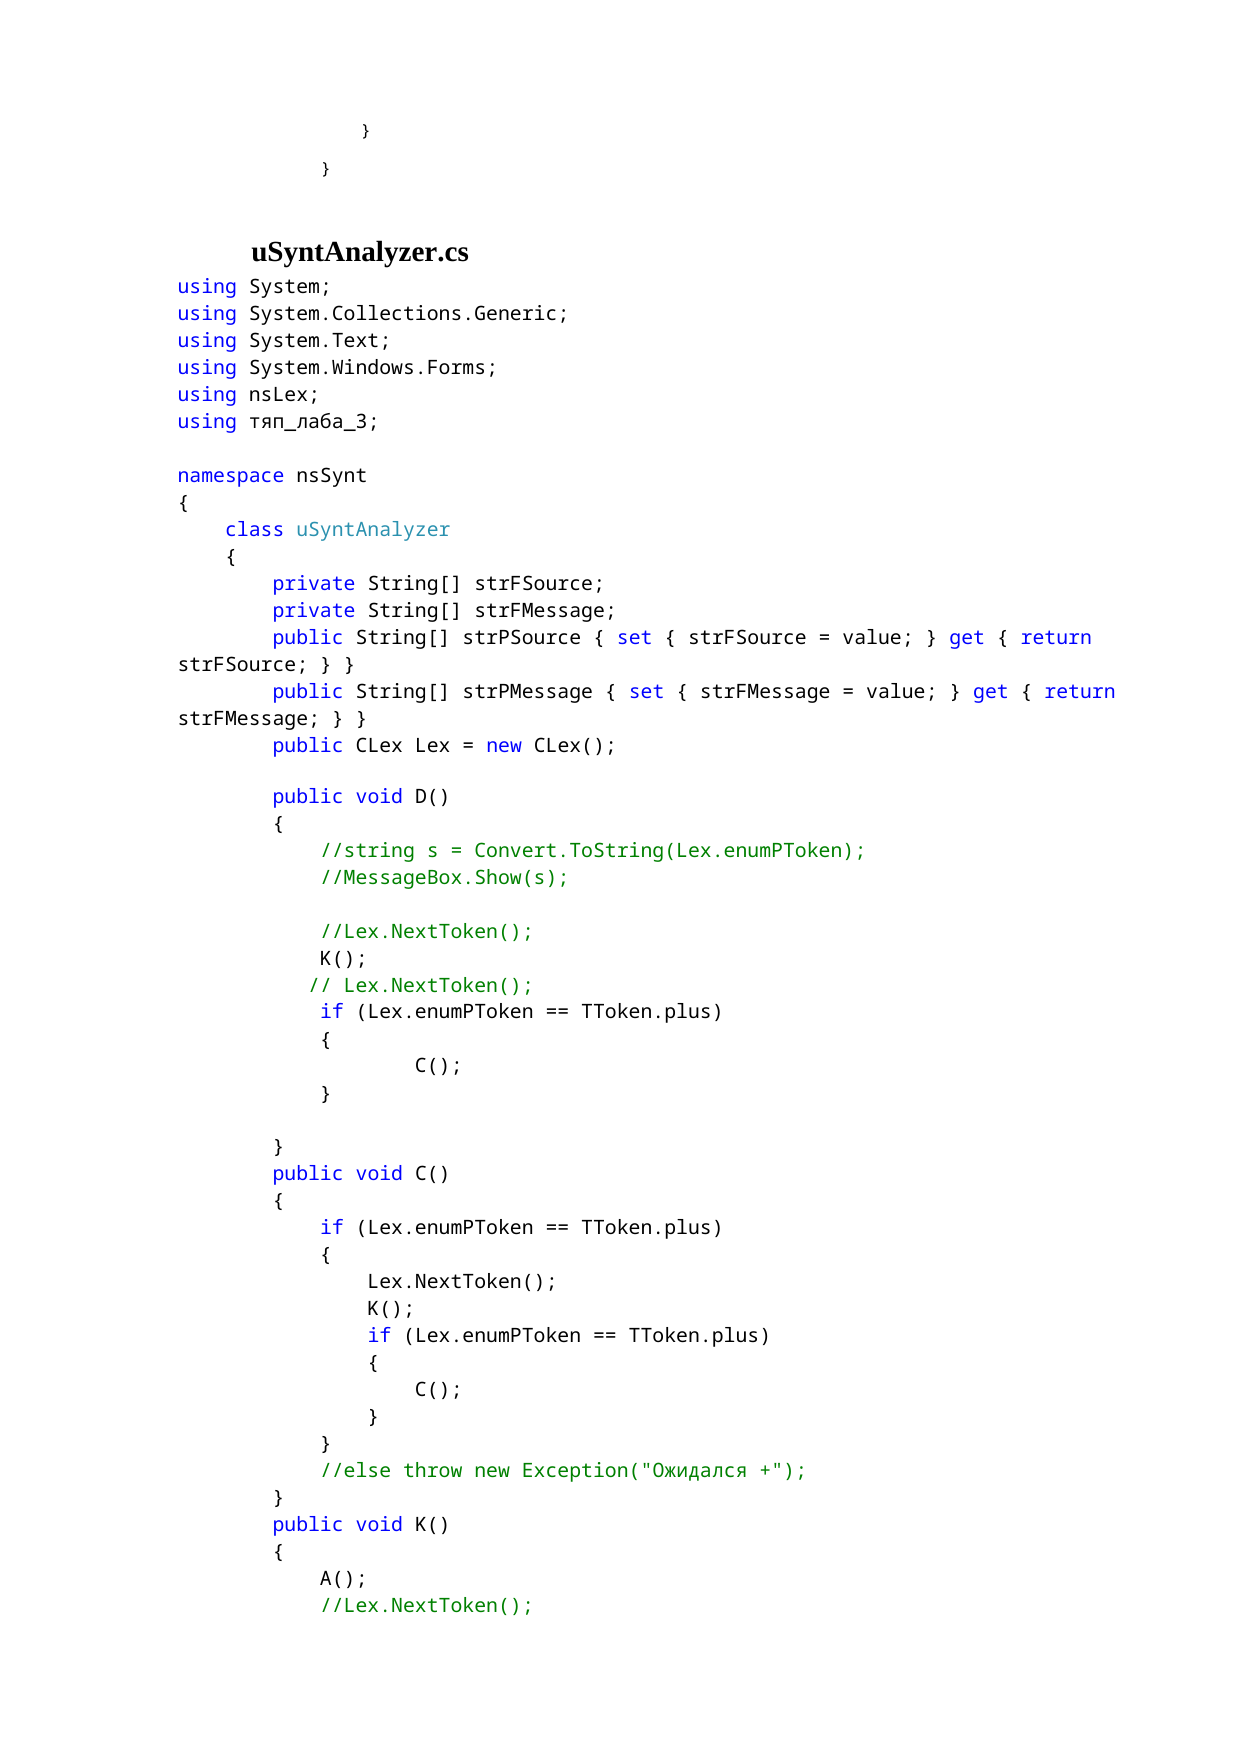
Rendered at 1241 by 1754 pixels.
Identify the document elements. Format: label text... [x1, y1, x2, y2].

text //Lex.NextToken(); [177, 917, 1152, 944]
text public String[] strPMessage { set { strFMessage = value; } get { return strFMessage; } } [177, 677, 1152, 731]
text { [177, 488, 1152, 515]
text private String[] strFMessage; [177, 596, 1152, 623]
text uSyntAnalyzer.cs [177, 234, 1152, 267]
text public void K() [177, 1510, 1152, 1537]
text { [177, 1241, 1152, 1268]
text { [177, 1187, 1152, 1214]
text //MessageBox.Show(s); [177, 863, 1152, 890]
text Lex.NextToken(); [177, 1268, 1152, 1294]
text using System.Collections.Generic; [177, 299, 1152, 326]
text using System.Windows.Forms; [177, 353, 1152, 380]
text //else throw new Exception("Ожидалcя +"); [177, 1456, 1152, 1483]
text private String[] strFSource; [177, 569, 1152, 596]
text using System; [177, 272, 1152, 299]
text namespace nsSynt [177, 461, 1152, 488]
text } [177, 1079, 1152, 1106]
text { [177, 1348, 1152, 1376]
text using nsLex; [177, 380, 1152, 407]
text if (Lex.enumPToken == TToken.plus) [177, 998, 1152, 1025]
text } [207, 118, 1152, 141]
text public String[] strPSource { set { strFSource = value; } get { return strFSource; } } [177, 623, 1152, 677]
text K(); [177, 1294, 1152, 1322]
text using тяп_лаба_3; [177, 407, 1152, 434]
text A(); [177, 1564, 1152, 1591]
text public void D() [177, 782, 1152, 809]
text } [177, 1483, 1152, 1510]
text C(); [177, 1376, 1152, 1402]
text { [177, 1025, 1152, 1052]
text using System.Text; [177, 326, 1152, 353]
text C(); [177, 1052, 1152, 1079]
text } [207, 157, 1152, 179]
text public CLex Lex = new CLex(); [177, 731, 1152, 758]
text if (Lex.enumPToken == TToken.plus) [177, 1322, 1152, 1348]
text K(); [177, 944, 1152, 971]
text } [177, 1133, 1152, 1160]
text class uSyntAnalyzer [177, 515, 1152, 542]
text { [177, 809, 1152, 836]
text } [177, 1429, 1152, 1456]
text // Lex.NextToken(); [177, 971, 1152, 998]
text } [177, 1402, 1152, 1429]
text if (Lex.enumPToken == TToken.plus) [177, 1214, 1152, 1241]
text //Lex.NextToken(); [177, 1591, 1152, 1618]
text //string s = Convert.ToString(Lex.enumPToken); [177, 836, 1152, 863]
text public void C() [177, 1160, 1152, 1187]
text { [177, 1537, 1152, 1564]
text { [177, 542, 1152, 569]
